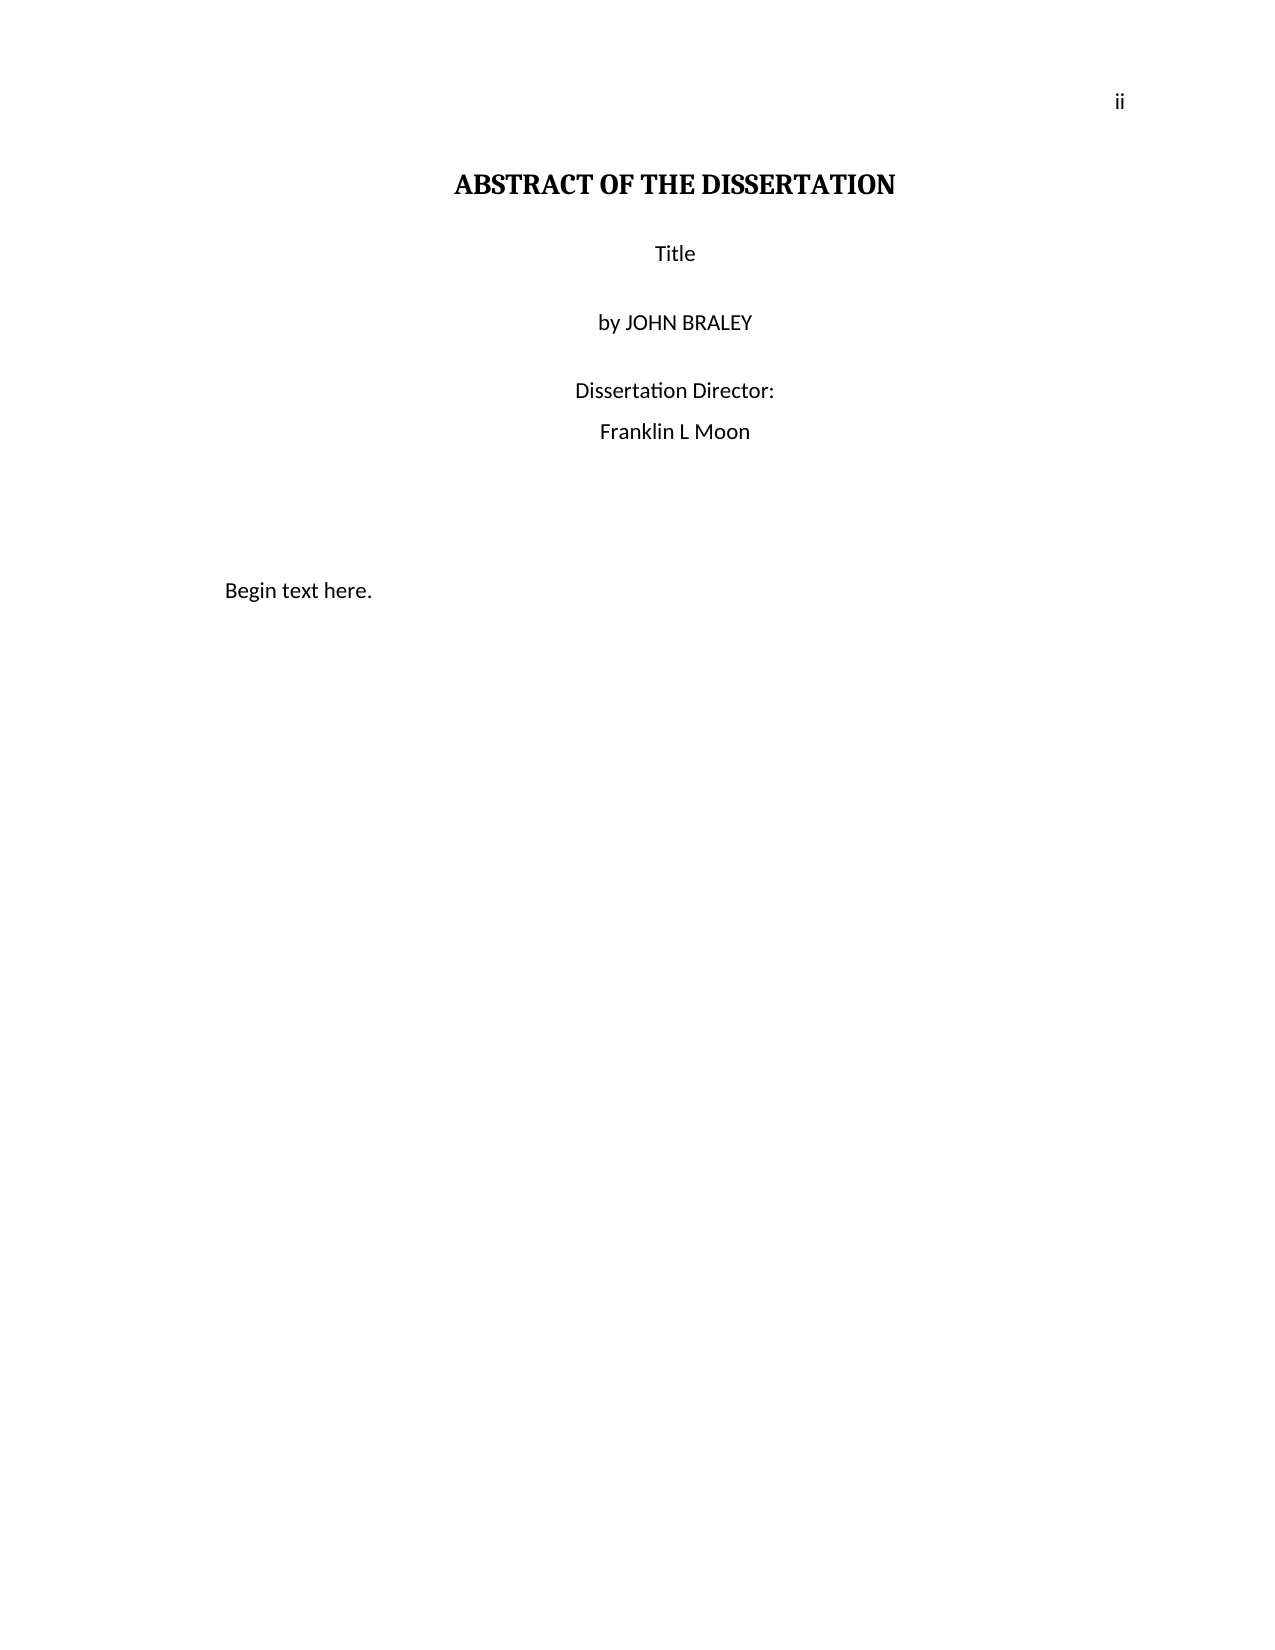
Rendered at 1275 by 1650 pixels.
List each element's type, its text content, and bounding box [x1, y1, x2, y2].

text by John Braley [225, 308, 1125, 336]
text Title [225, 239, 1125, 268]
text Franklin L Moon [225, 417, 1125, 445]
text Begin text here. [225, 576, 1125, 604]
text Dissertation Director: [225, 377, 1125, 405]
subtitle ABSTRACT OF THE DISSERTATION [225, 168, 1125, 202]
